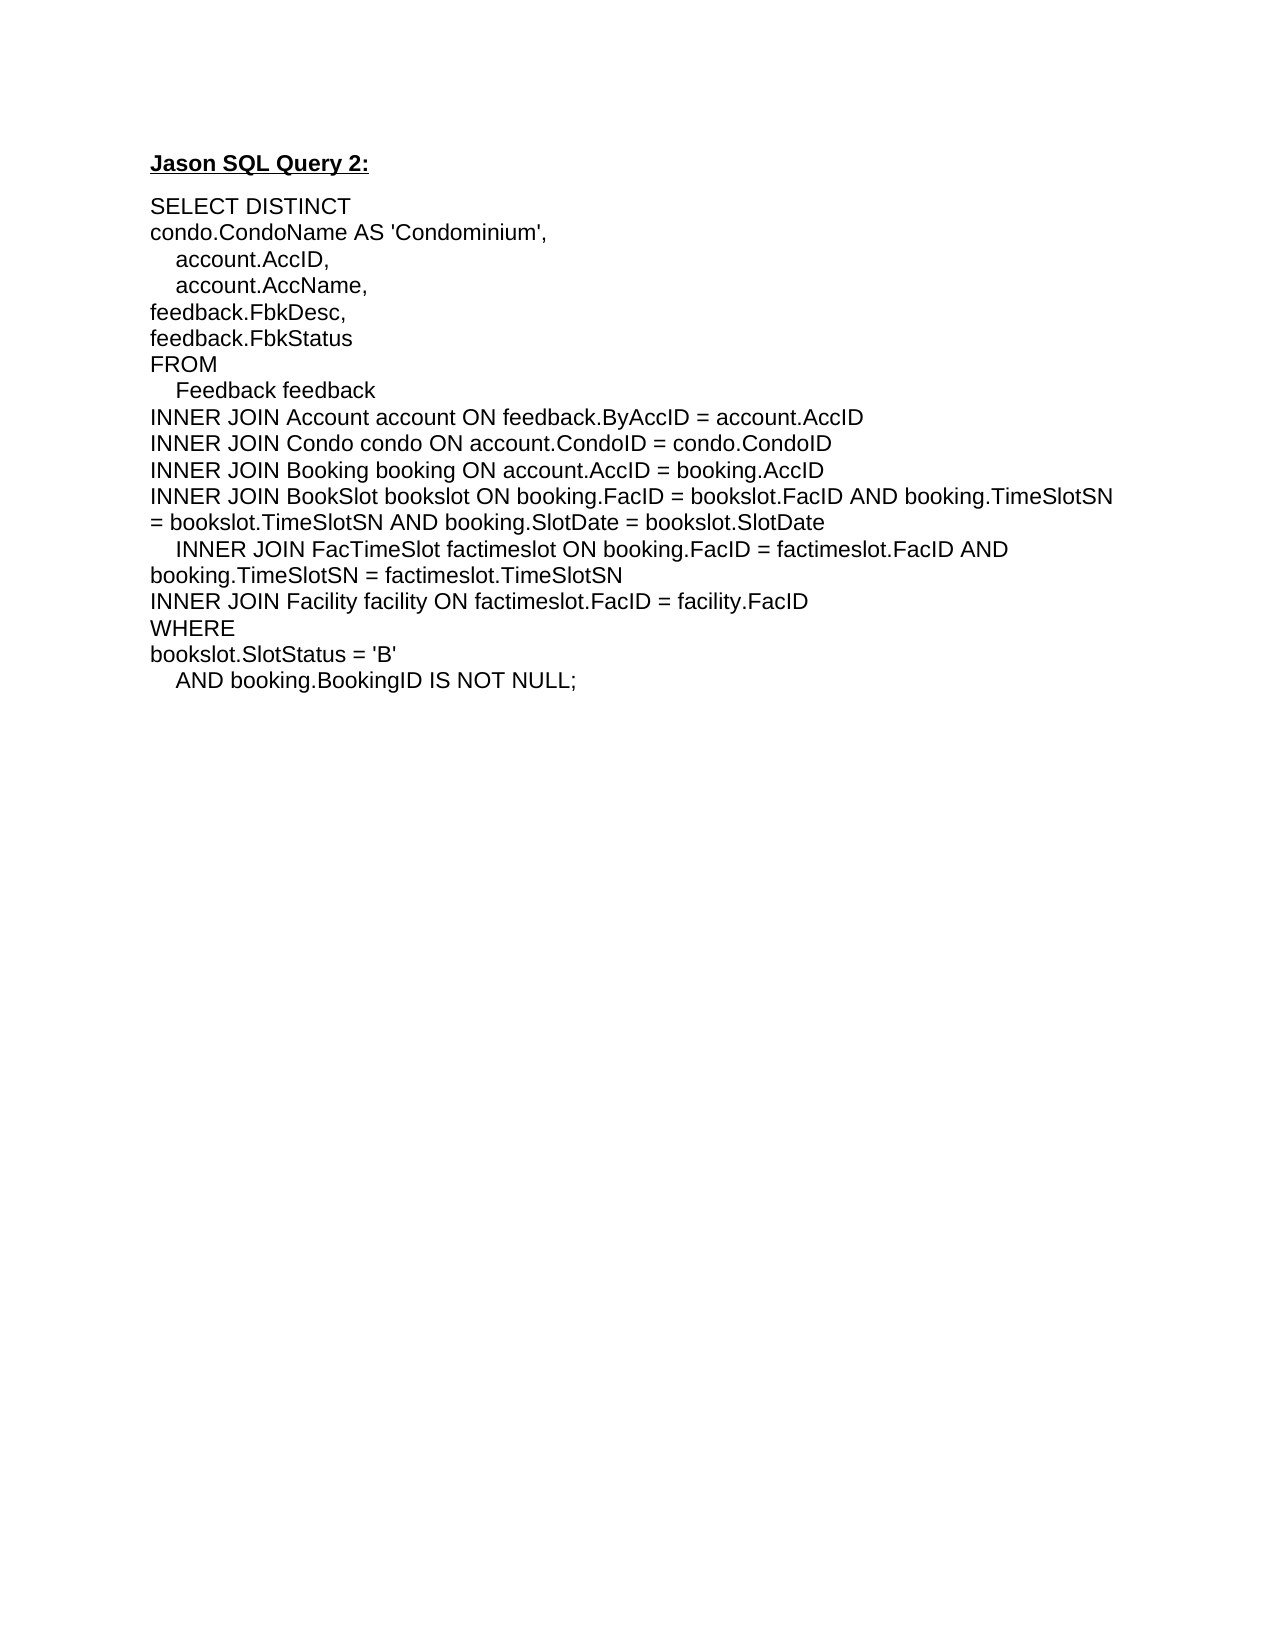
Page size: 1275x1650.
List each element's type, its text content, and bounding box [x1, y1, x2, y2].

text Jason SQL Query 2: [150, 150, 1125, 176]
text account.AccName, [150, 272, 1125, 298]
text WHERE [150, 615, 1125, 641]
text FROM [150, 351, 1125, 377]
text condo.CondoName AS 'Condominium', [150, 219, 1125, 246]
text INNER JOIN Condo condo ON account.CondoID = condo.CondoID [150, 430, 1125, 457]
text INNER JOIN Account account ON feedback.ByAccID = account.AccID [150, 404, 1125, 430]
text SELECT DISTINCT [150, 193, 1125, 219]
text Feedback feedback [150, 377, 1125, 404]
text AND booking.BookingID IS NOT NULL; [150, 667, 1125, 694]
text feedback.FbkStatus [150, 325, 1125, 351]
text INNER JOIN Booking booking ON account.AccID = booking.AccID [150, 457, 1125, 483]
text INNER JOIN BookSlot bookslot ON booking.FacID = bookslot.FacID AND booking.TimeSlotSN = bookslot.TimeSlotSN AND booking.SlotDate = bookslot.SlotDate [150, 483, 1125, 536]
text INNER JOIN Facility facility ON factimeslot.FacID = facility.FacID [150, 588, 1125, 615]
text feedback.FbkDesc, [150, 298, 1125, 325]
text INNER JOIN FacTimeSlot factimeslot ON booking.FacID = factimeslot.FacID AND booking.TimeSlotSN = factimeslot.TimeSlotSN [150, 536, 1125, 588]
text bookslot.SlotStatus = 'B' [150, 641, 1125, 667]
text account.AccID, [150, 246, 1125, 272]
